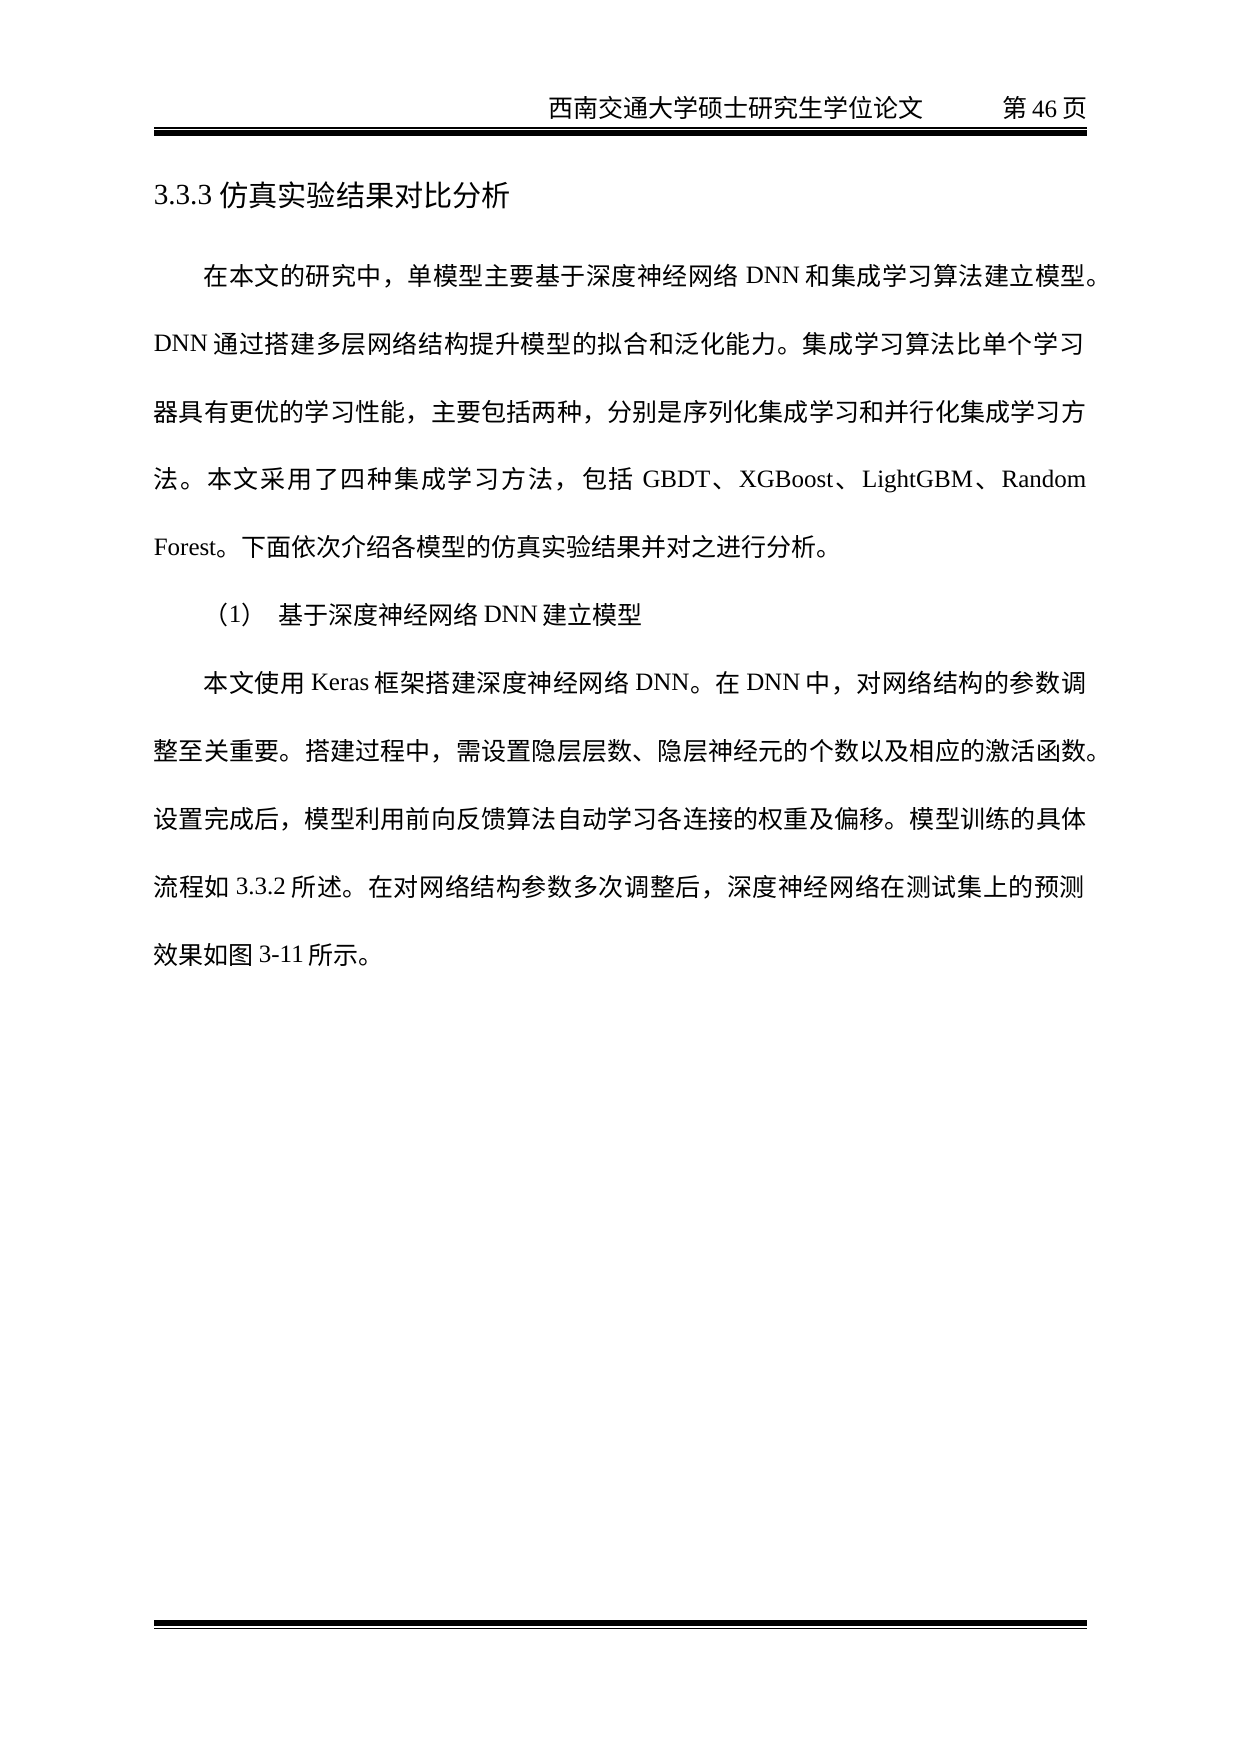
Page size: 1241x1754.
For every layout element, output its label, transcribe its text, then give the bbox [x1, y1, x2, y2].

title 3.3.3 仿真实验结果对比分析 [153, 160, 1087, 228]
text 在本文的研究中，单模型主要基于深度神经网络DNN和集成学习算法建立模型。DNN通过搭建多层网络结构提升模型的拟合和泛化能力。集成学习算法比单个学习器具有更优的学习性能，主要包括两种，分别是序列化集成学习和并行化集成学习方法。本文采用了四种集成学习方法，包括GBDT、XGBoost、LightGBM、Random Forest。下面依次介绍各模型的仿真实验结果并对之进行分析。 [153, 240, 1087, 580]
text 本文使用Keras框架搭建深度神经网络DNN。在DNN中，对网络结构的参数调整至关重要。搭建过程中，需设置隐层层数、隐层神经元的个数以及相应的激活函数。设置完成后，模型利用前向反馈算法自动学习各连接的权重及偏移。模型训练的具体流程如3.3.2所述。在对网络结构参数多次调整后，深度神经网络在测试集上的预测效果如图3-11所示。 [153, 648, 1087, 987]
list 基于深度神经网络DNN建立模型 [203, 580, 1087, 648]
